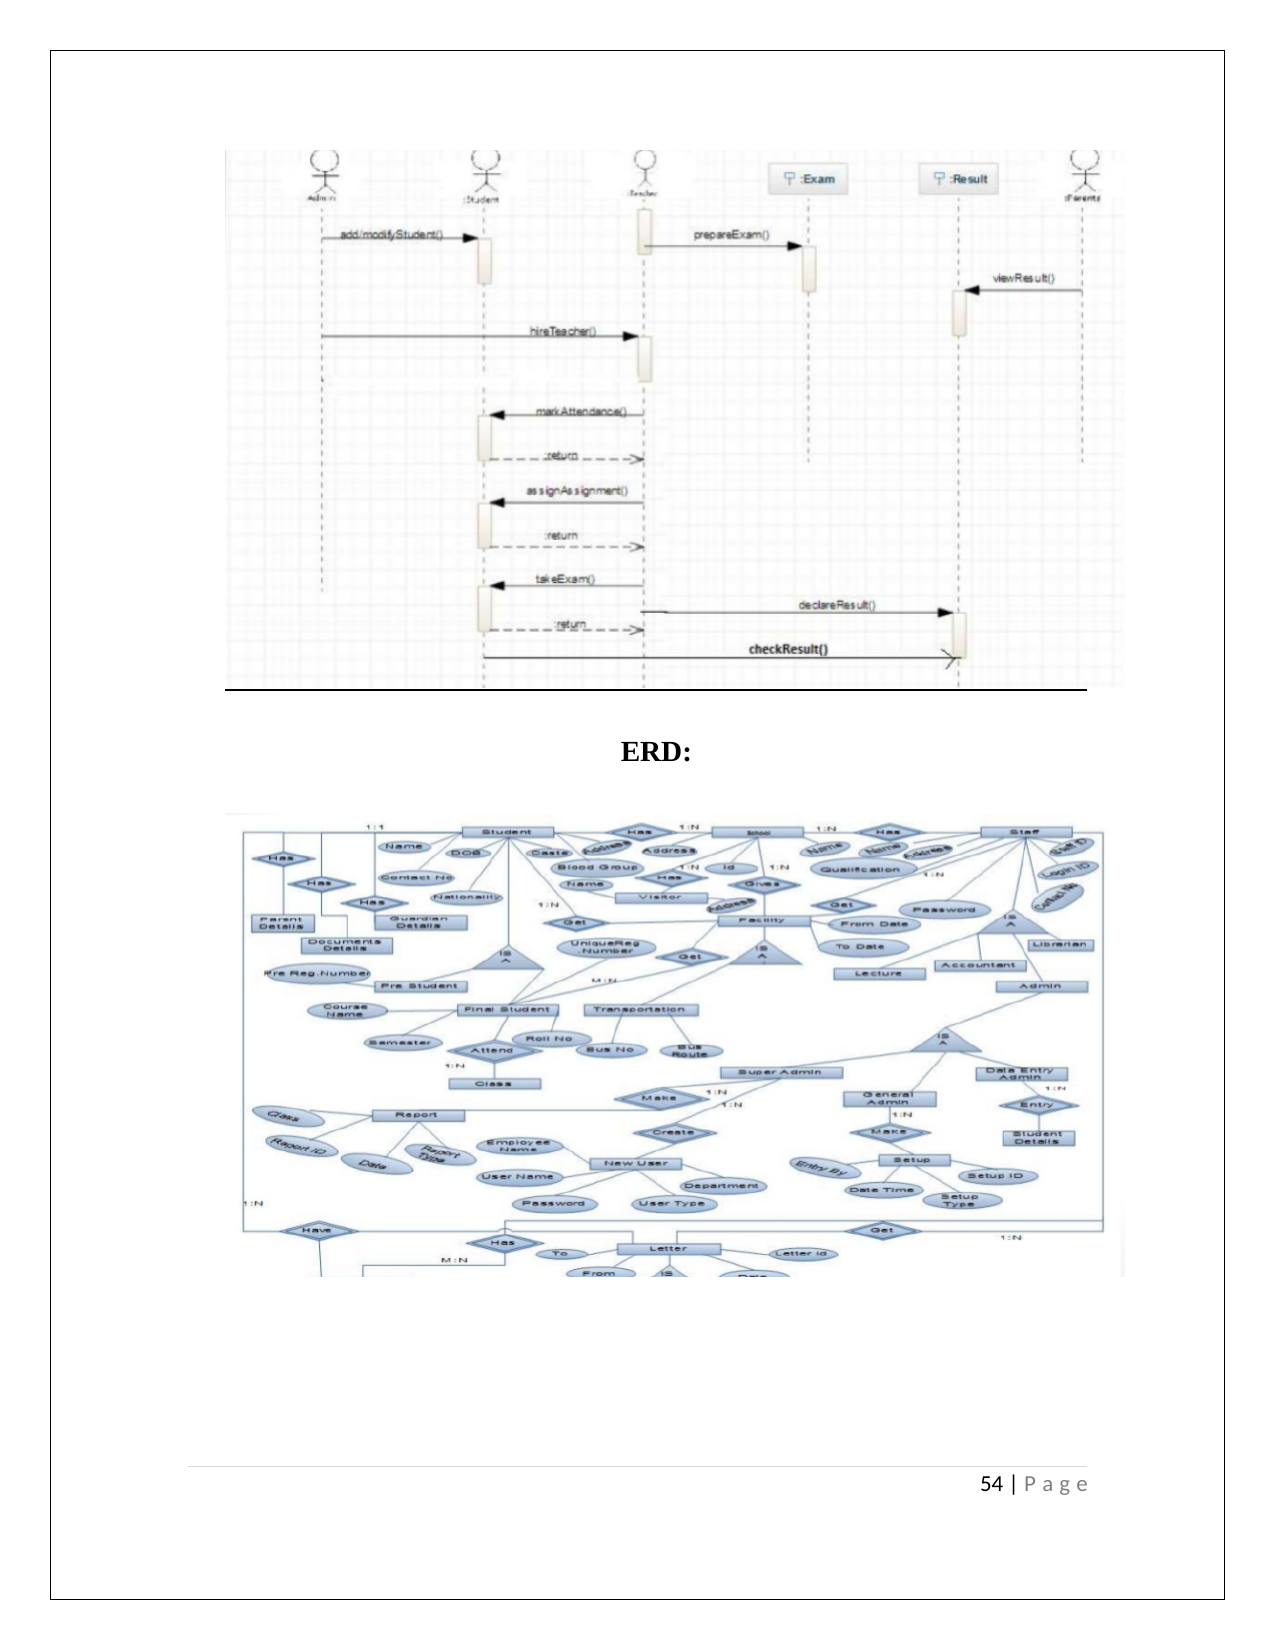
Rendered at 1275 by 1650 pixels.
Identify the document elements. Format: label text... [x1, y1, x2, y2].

picture [225, 150, 1125, 688]
text ERD: [225, 734, 1087, 768]
picture [225, 813, 1125, 1277]
